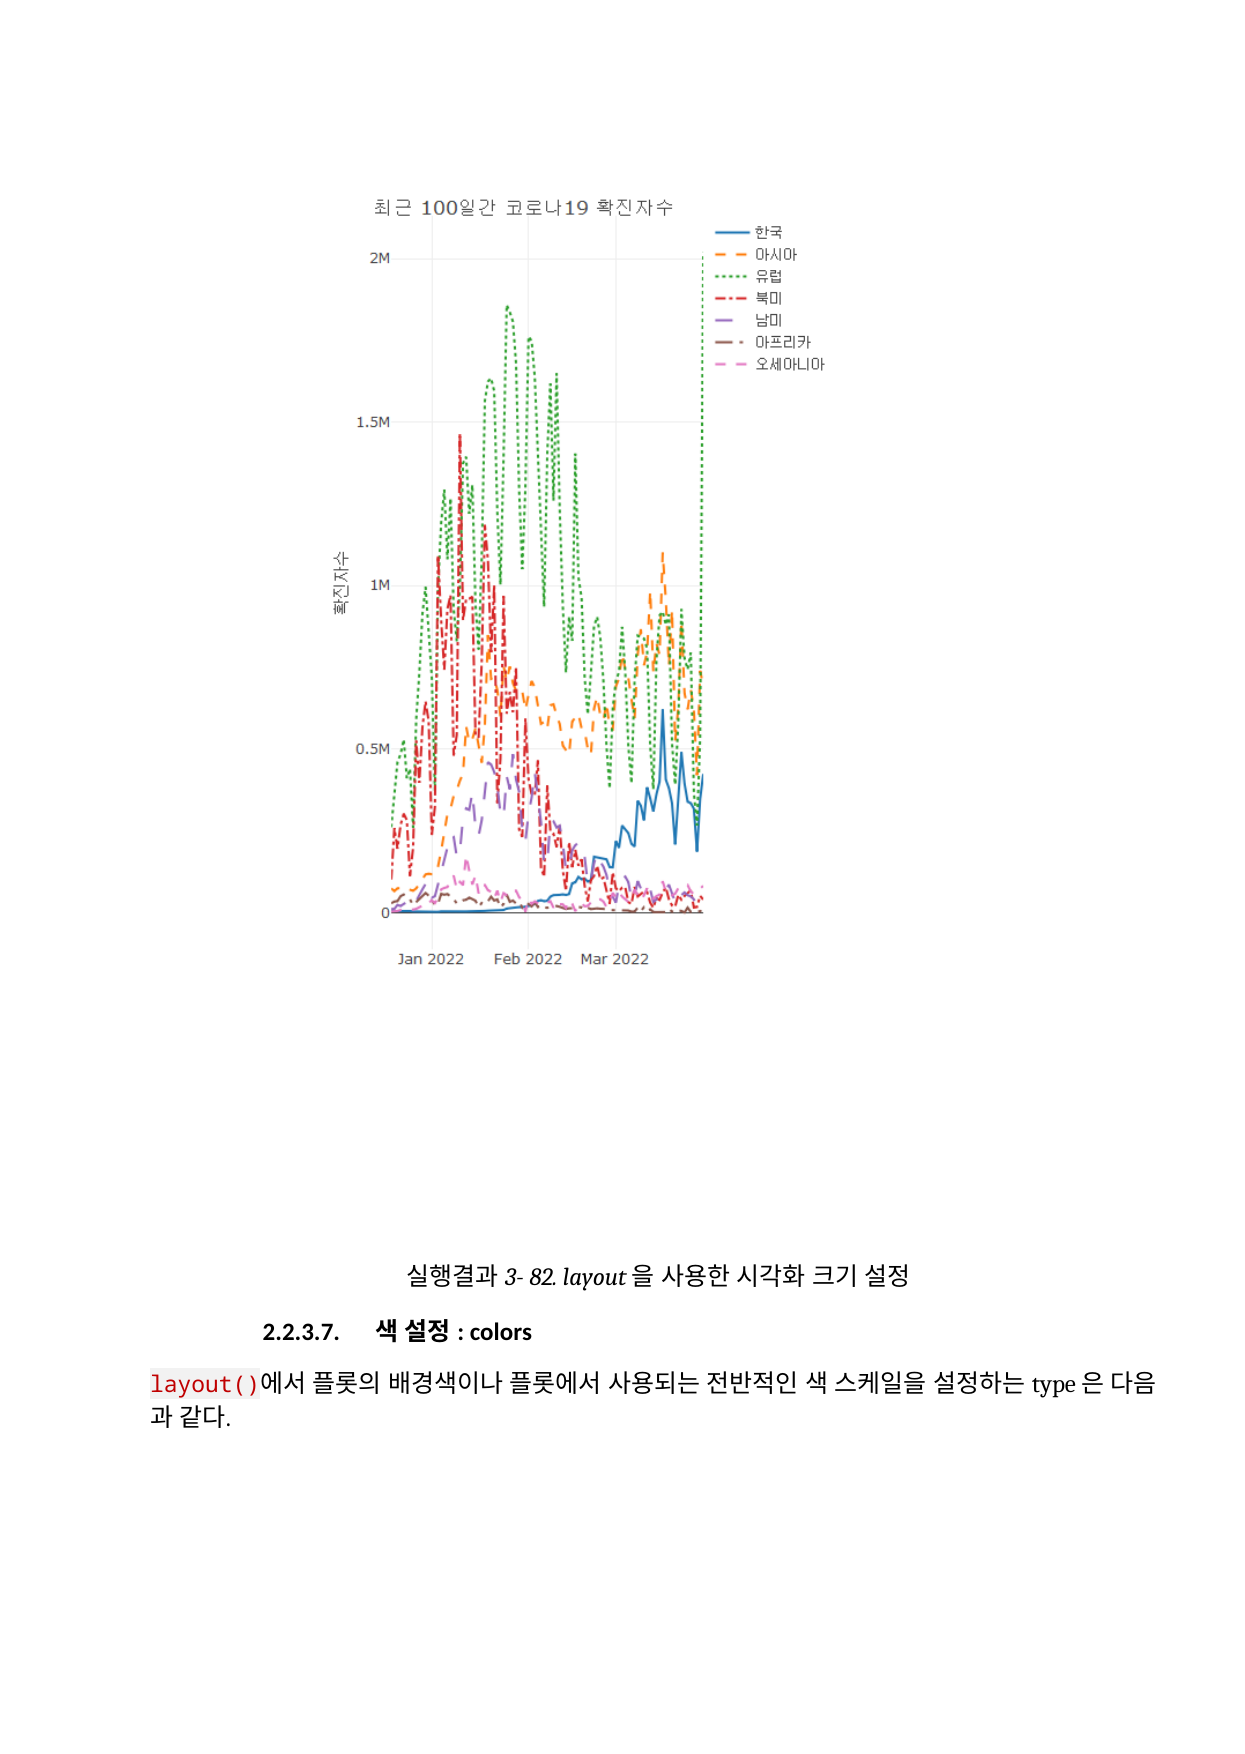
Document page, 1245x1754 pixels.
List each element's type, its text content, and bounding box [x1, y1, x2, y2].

text layout()에서 플롯의 배경색이나 플롯에서 사용되는 전반적인 색 스케일을 설정하는 type은 다음과 같다. [150, 1366, 1170, 1434]
picture [322, 187, 998, 1238]
text 실행결과 3- . layout을 사용한 시각화 크기 설정 [150, 1258, 1170, 1292]
subtitle 색 설정 : colors [262, 1313, 1170, 1347]
